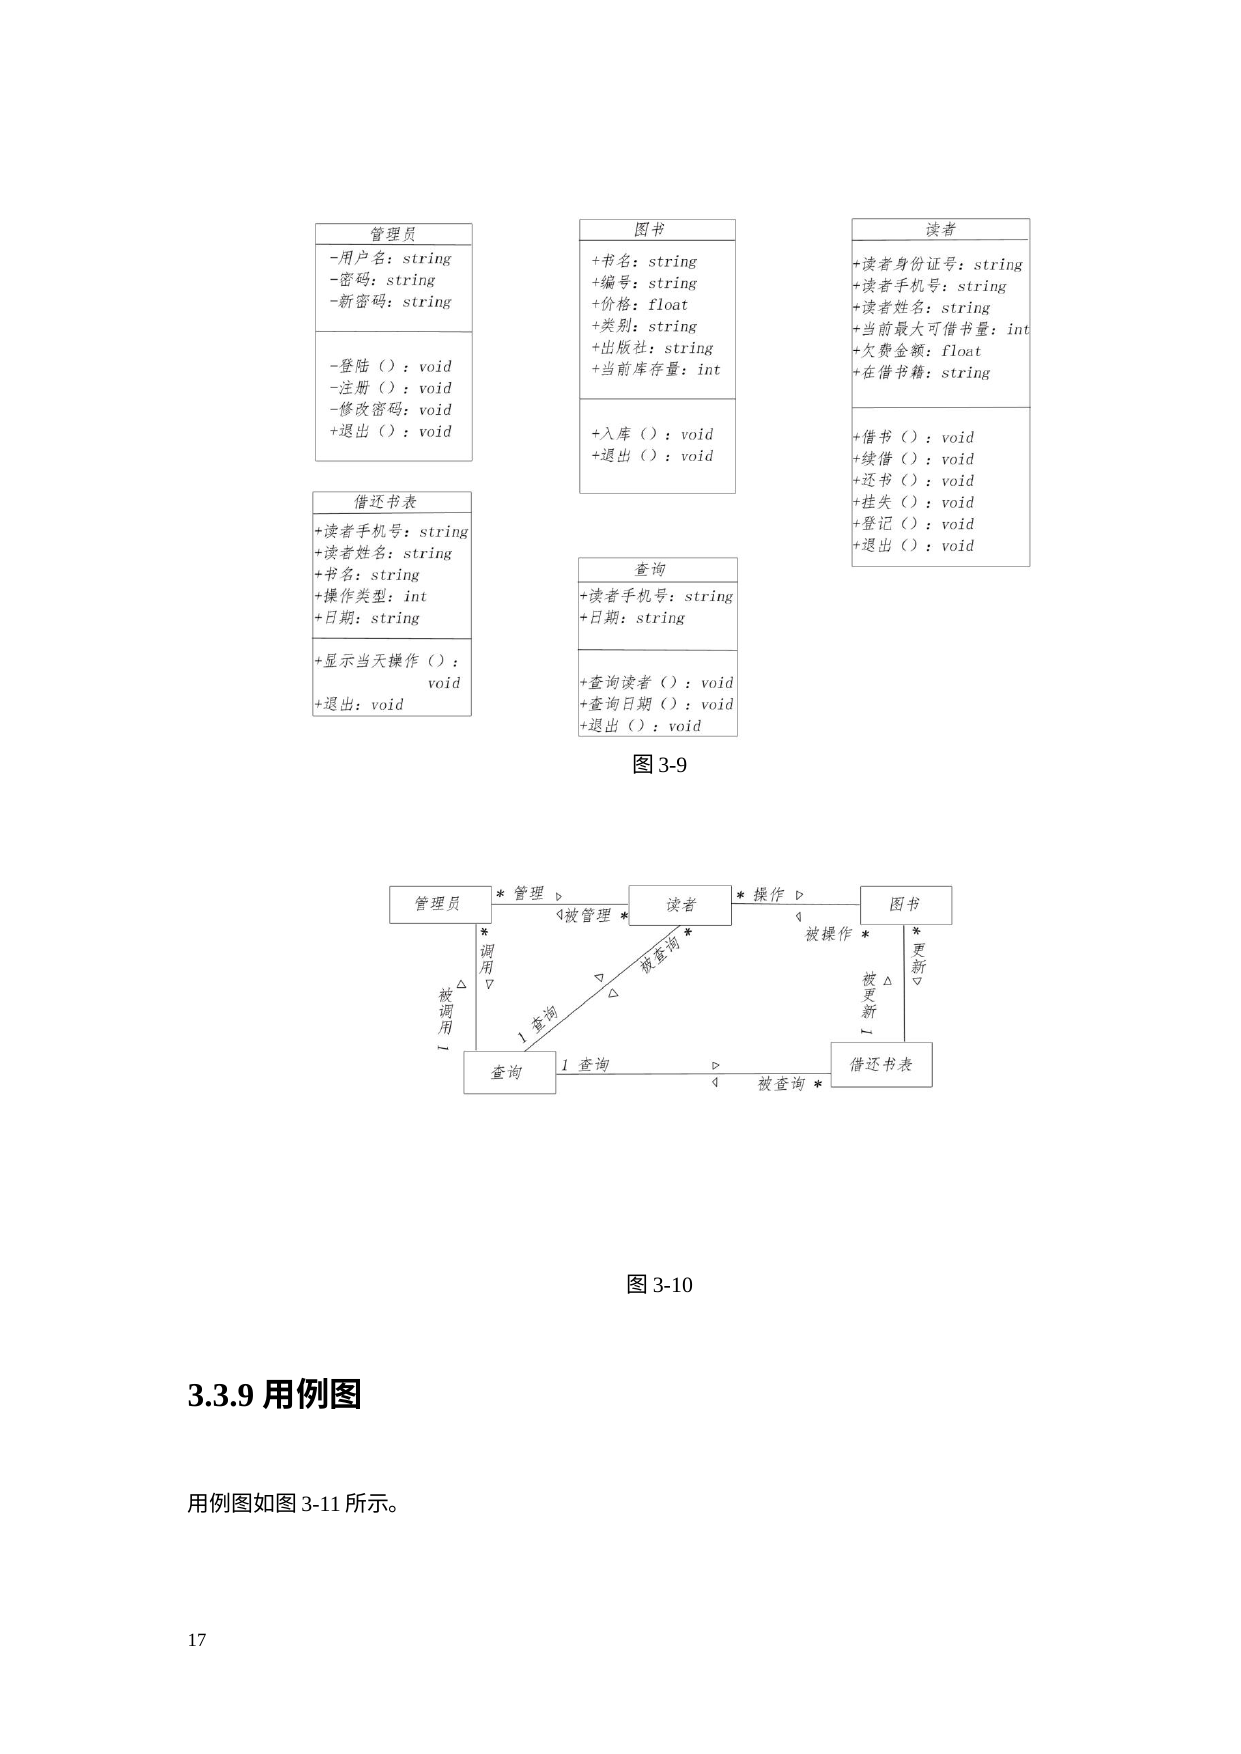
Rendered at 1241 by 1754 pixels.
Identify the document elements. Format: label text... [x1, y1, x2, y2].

text 图3-10 [187, 1267, 1053, 1299]
picture [266, 166, 1130, 743]
picture [266, 780, 1130, 1267]
text 图3-9 [187, 747, 1053, 779]
text 用例图如图3-11所示。 [187, 1486, 1053, 1518]
subtitle 3.3.9 用例图 [187, 1359, 1053, 1424]
